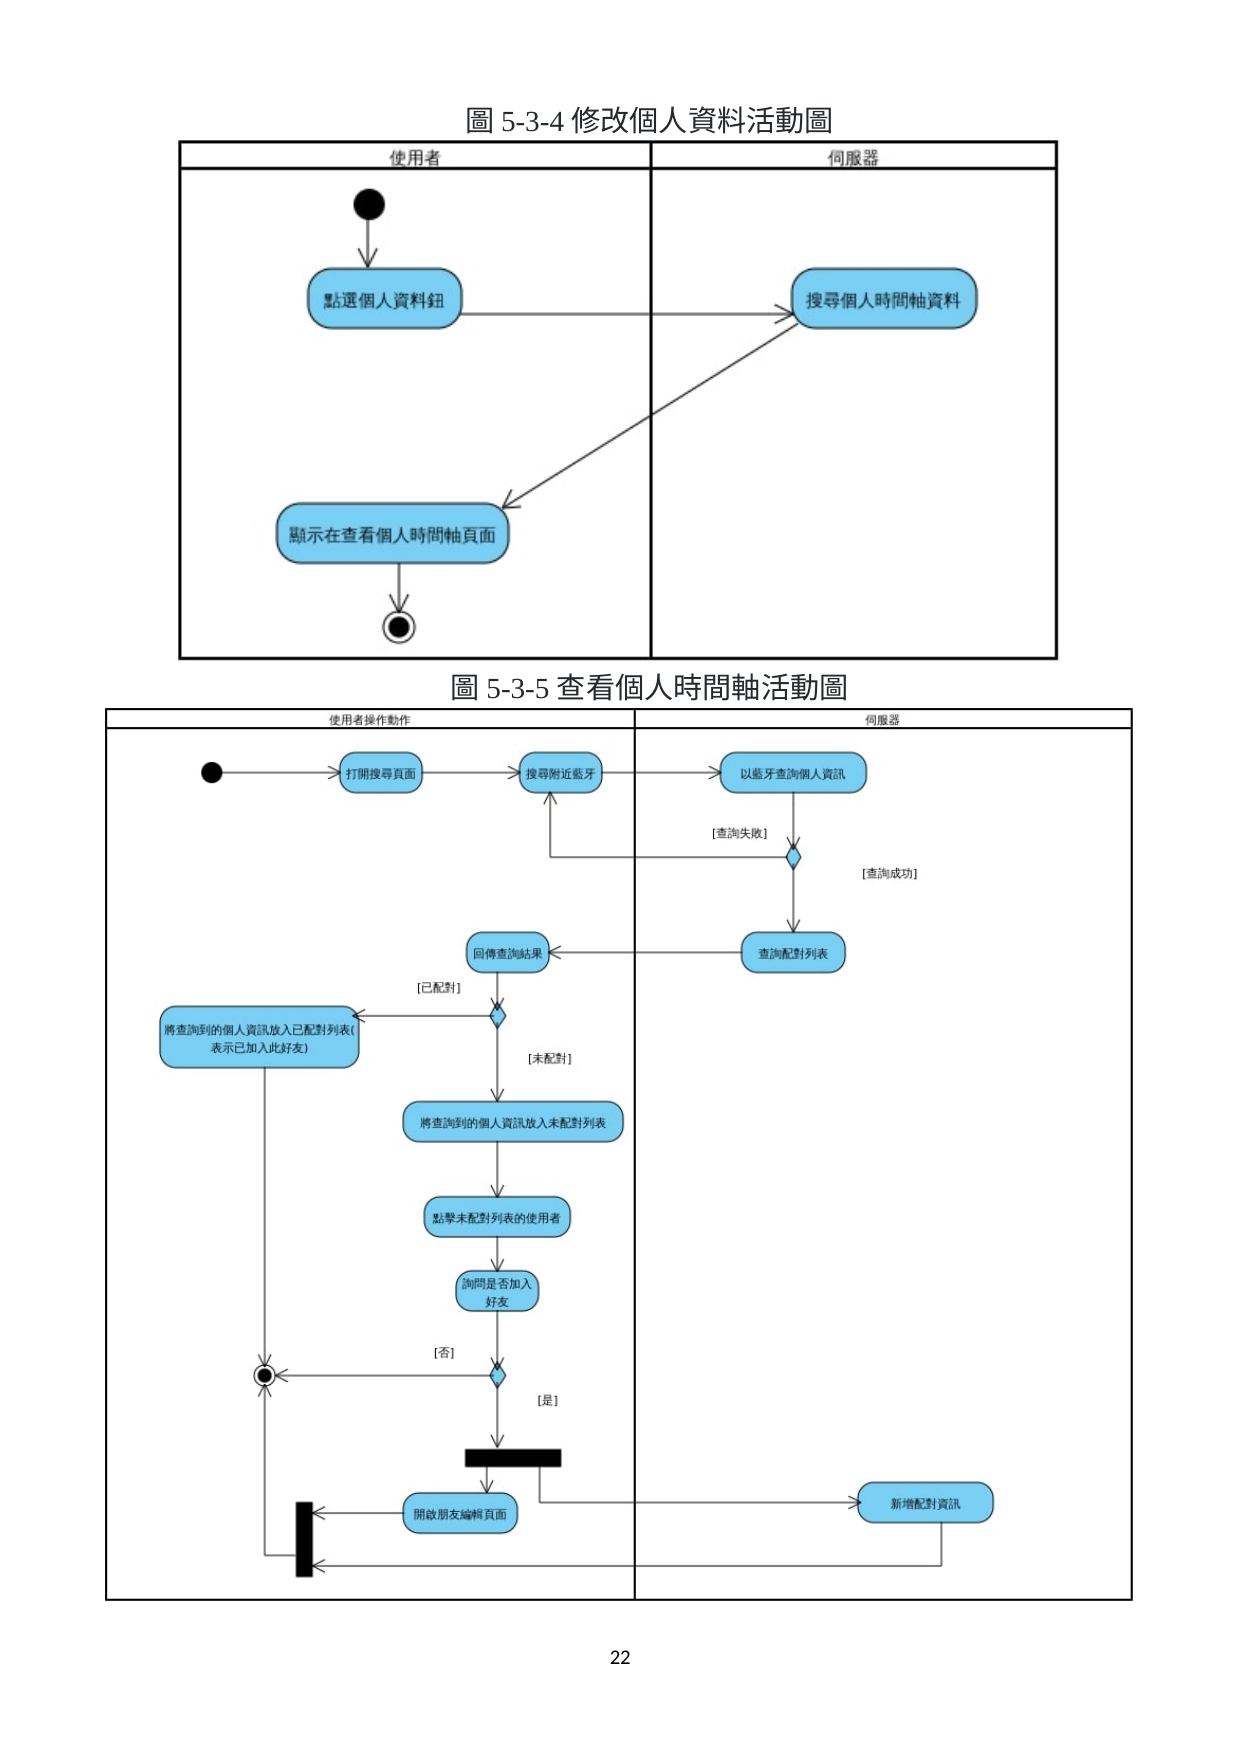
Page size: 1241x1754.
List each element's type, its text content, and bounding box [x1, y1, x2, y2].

text 圖 5-3-4 修改個人資料活動圖 [89, 98, 1152, 140]
picture [177, 140, 1063, 665]
picture [104, 707, 1136, 1603]
text 圖 5-3-5 查看個人時間軸活動圖 [89, 665, 1152, 707]
